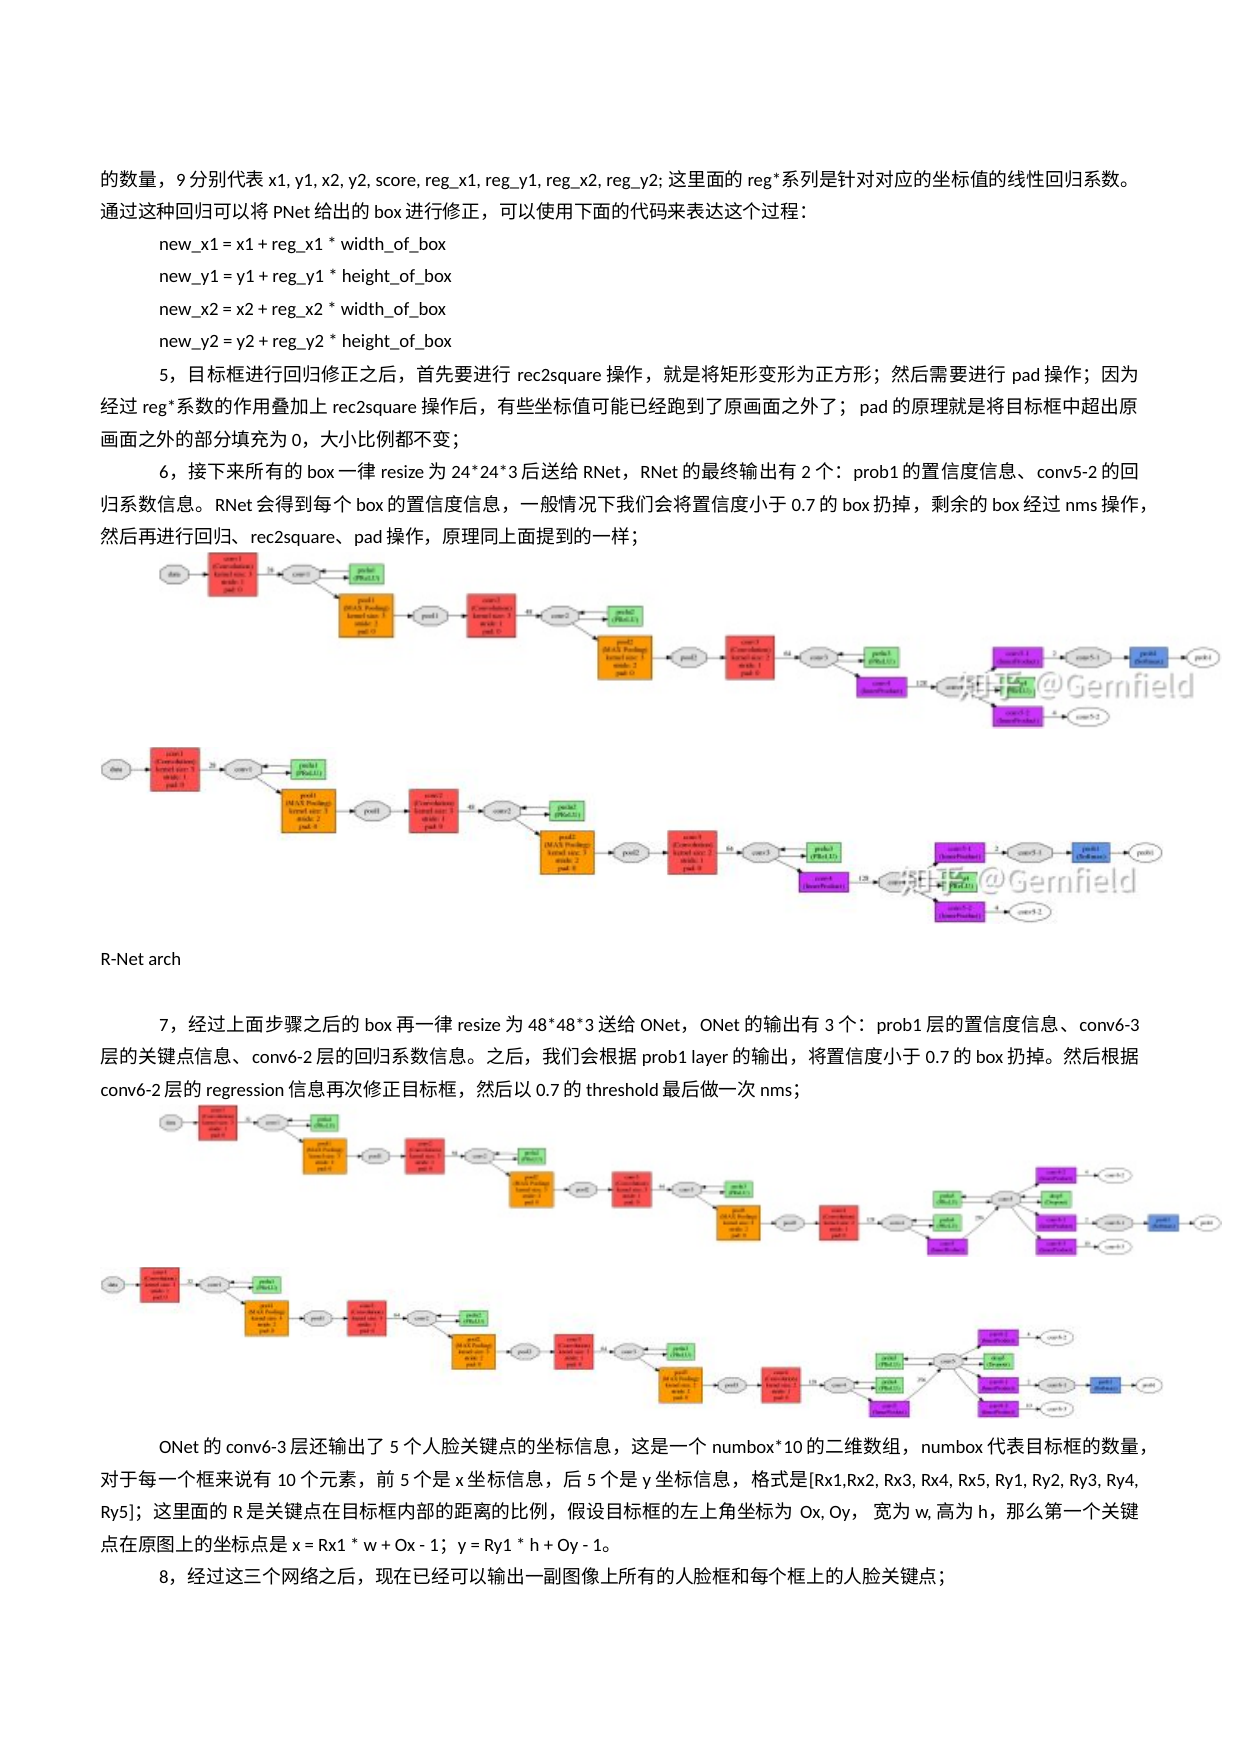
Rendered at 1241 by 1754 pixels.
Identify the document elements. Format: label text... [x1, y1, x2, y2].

text new_x1 = x1 + reg_x1 * width_of_box [100, 227, 1140, 259]
text 5，目标框进行回归修正之后，首先要进行rec2square操作，就是将矩形变形为正方形；然后需要进行pad操作；因为经过reg*系数的作用叠加上rec2square操作后，有些坐标值可能已经跑到了原画面之外了；pad的原理就是将目标框中超出原画面之外的部分填充为0，大小比例都不变； [100, 357, 1140, 454]
text R-Net arch [100, 924, 1140, 974]
text new_y1 = y1 + reg_y1 * height_of_box [100, 259, 1140, 292]
picture [158, 552, 1222, 729]
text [100, 162, 1140, 227]
picture [100, 747, 1164, 924]
picture [158, 1104, 1222, 1257]
text 6，接下来所有的box一律resize为24*24*3后送给RNet，RNet的最终输出有2个：prob1的置信度信息、conv5-2的回归系数信息。RNet会得到每个box的置信度信息，一般情况下我们会将置信度小于0.7的box扔掉，剩余的box经过nms操作，然后再进行回归、rec2square、pad操作，原理同上面提到的一样； [100, 454, 1140, 552]
picture [100, 1267, 1164, 1419]
text ONet的conv6-3层还输出了5个人脸关键点的坐标信息，这是一个numbox*10的二维数组，numbox代表目标框的数量，对于每一个框来说有10个元素，前5个是x坐标信息，后5个是y坐标信息，格式是[Rx1,Rx2, Rx3, Rx4, Rx5, Ry1, Ry2, Ry3, Ry4, Ry5]；这里面的R是关键点在目标框内部的距离的比例，假设目标框的左上角坐标为Ox, Oy， 宽为w, 高为h，那么第一个关键点在原图上的坐标点是 x = Rx1 * w + Ox - 1；y = Ry1 * h + Oy - 1。 [100, 1429, 1140, 1559]
text new_y2 = y2 + reg_y2 * height_of_box [100, 324, 1140, 357]
text 8，经过这三个网络之后，现在已经可以输出一副图像上所有的人脸框和每个框上的人脸关键点； [100, 1559, 1140, 1592]
text new_x2 = x2 + reg_x2 * width_of_box [100, 292, 1140, 324]
text 7，经过上面步骤之后的box再一律resize为48*48*3送给ONet，ONet的输出有3个：prob1层的置信度信息、conv6-3层的关键点信息、conv6-2层的回归系数信息。之后，我们会根据prob1 layer的输出，将置信度小于0.7的box扔掉。然后根据conv6-2层的regression信息再次修正目标框，然后以0.7的threshold最后做一次nms； [100, 1007, 1140, 1104]
